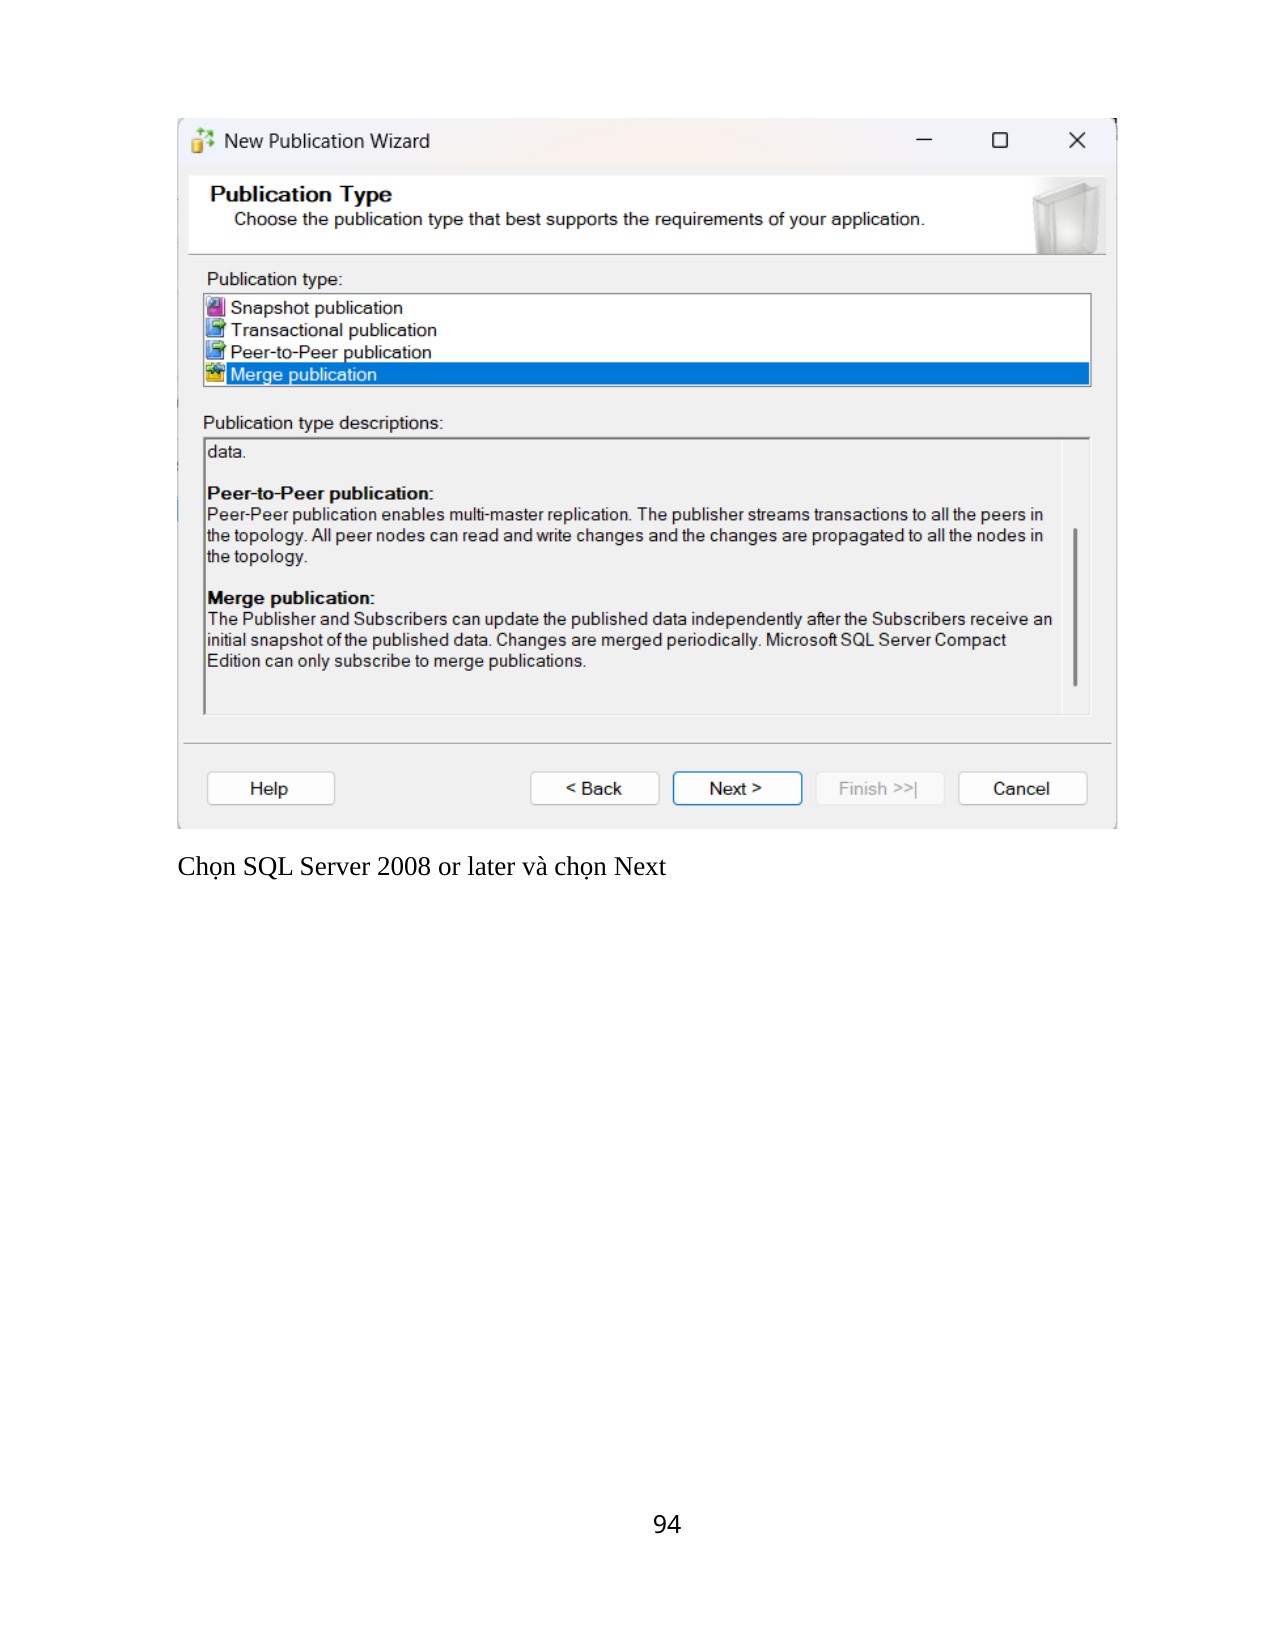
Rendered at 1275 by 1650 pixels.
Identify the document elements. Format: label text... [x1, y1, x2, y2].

picture [177, 118, 1118, 829]
text Chọn SQL Server 2008 or later và chọn Next [177, 851, 1157, 882]
